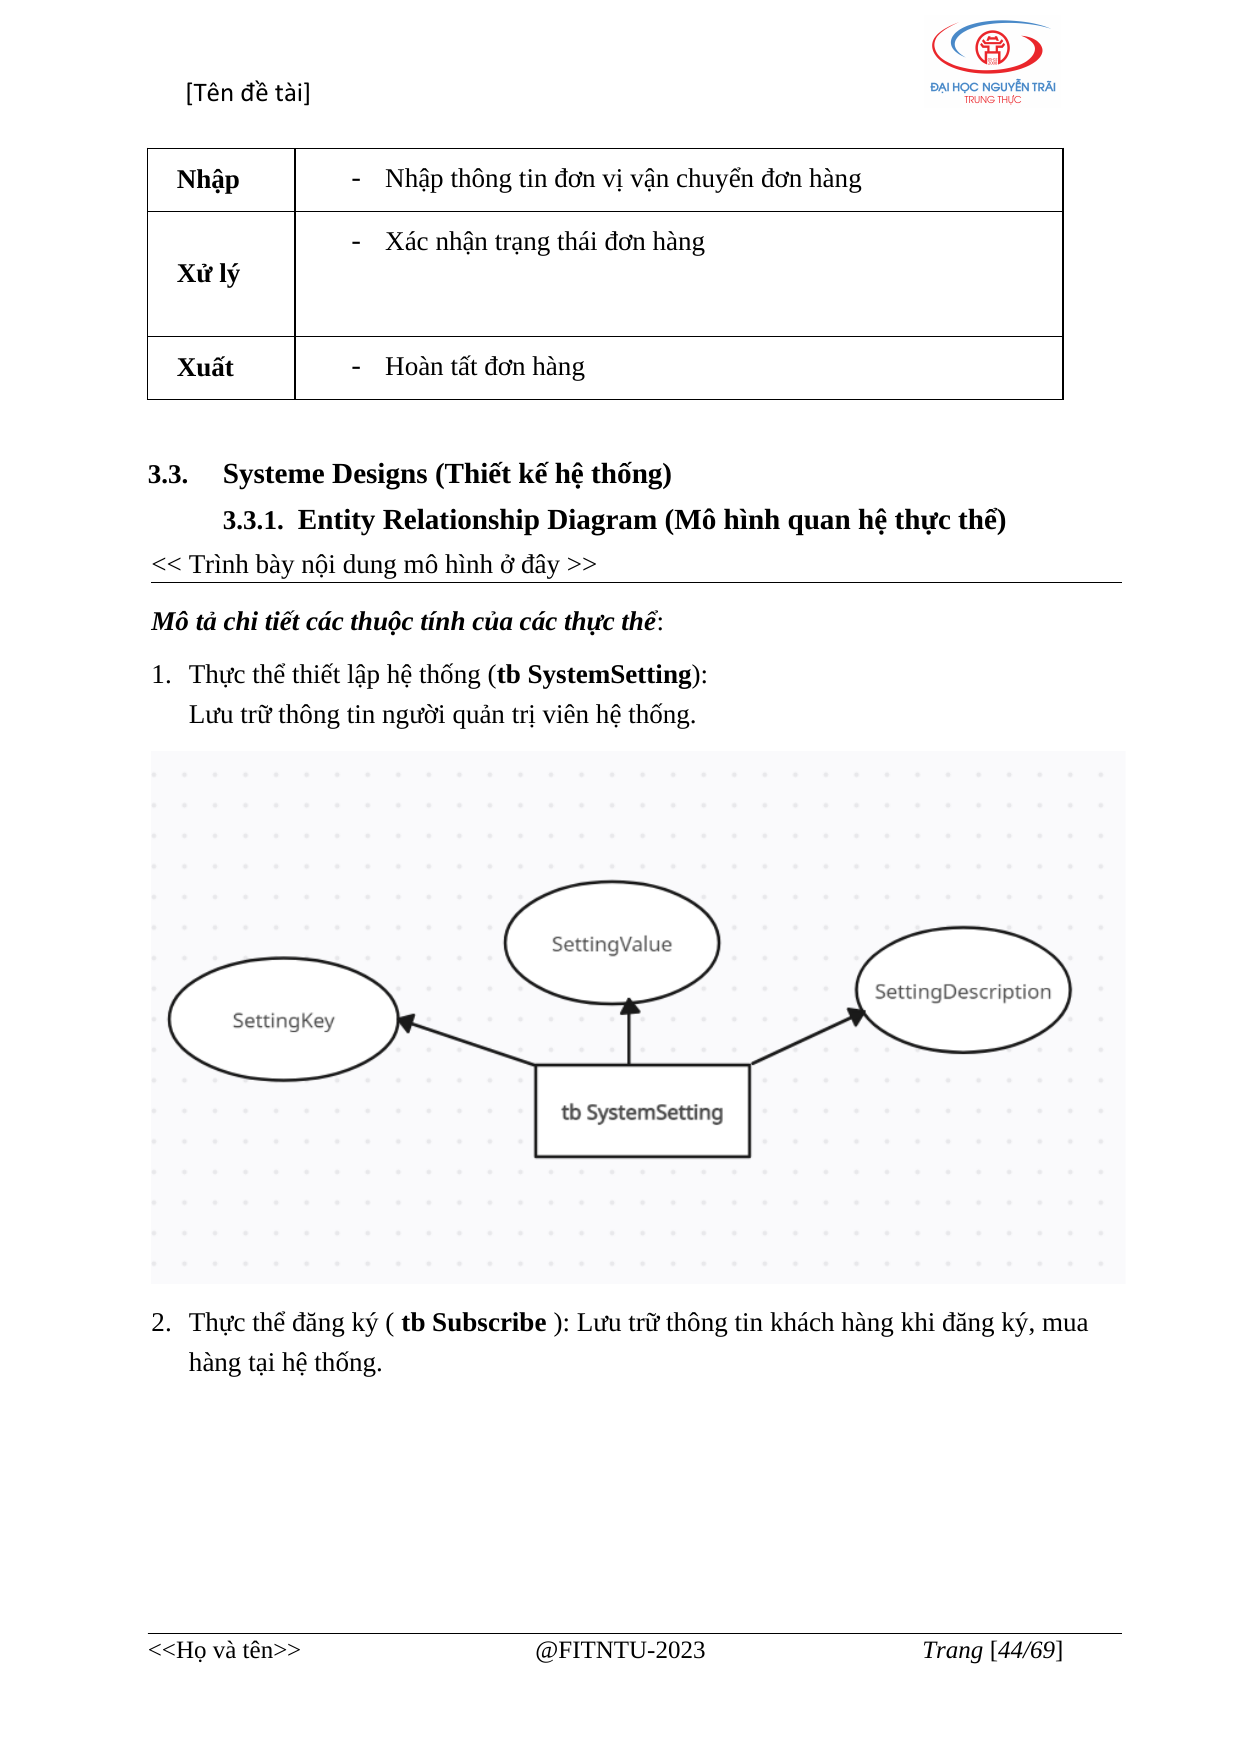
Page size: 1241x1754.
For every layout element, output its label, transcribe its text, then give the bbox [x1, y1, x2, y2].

table_cell Xuất [148, 337, 294, 399]
subtitle Systeme Designs (Thiết kế hệ thống) [148, 456, 1122, 490]
picture [923, 15, 1062, 108]
table_cell Nhập [148, 149, 294, 211]
list Thực thể đăng ký ( tb Subscribe ): Lưu trữ thông tin khách hàng khi đăng ký, mua hàng tại hệ thống. [151, 1306, 1122, 1378]
text Mô tả chi tiết các thuộc tính của các thực thể: [151, 605, 1122, 636]
table_cell Hoàn tất đơn hàng [296, 337, 1062, 399]
table_cell Xác nhận trạng thái đơn hàng [296, 212, 1062, 336]
table_cell Xử lý [148, 212, 294, 336]
list Thực thể thiết lập hệ thống (tb SystemSetting): Lưu trữ thông tin người quản trị viên hệ thống. [151, 658, 1122, 729]
table_cell Nhập thông tin đơn vị vận chuyển đơn hàng [296, 149, 1062, 211]
subtitle Entity Relationship Diagram (Mô hình quan hệ thực thể) [223, 502, 1122, 536]
picture [151, 751, 1126, 1284]
text << Trình bày nội dung mô hình ở đây >> [151, 548, 1122, 582]
